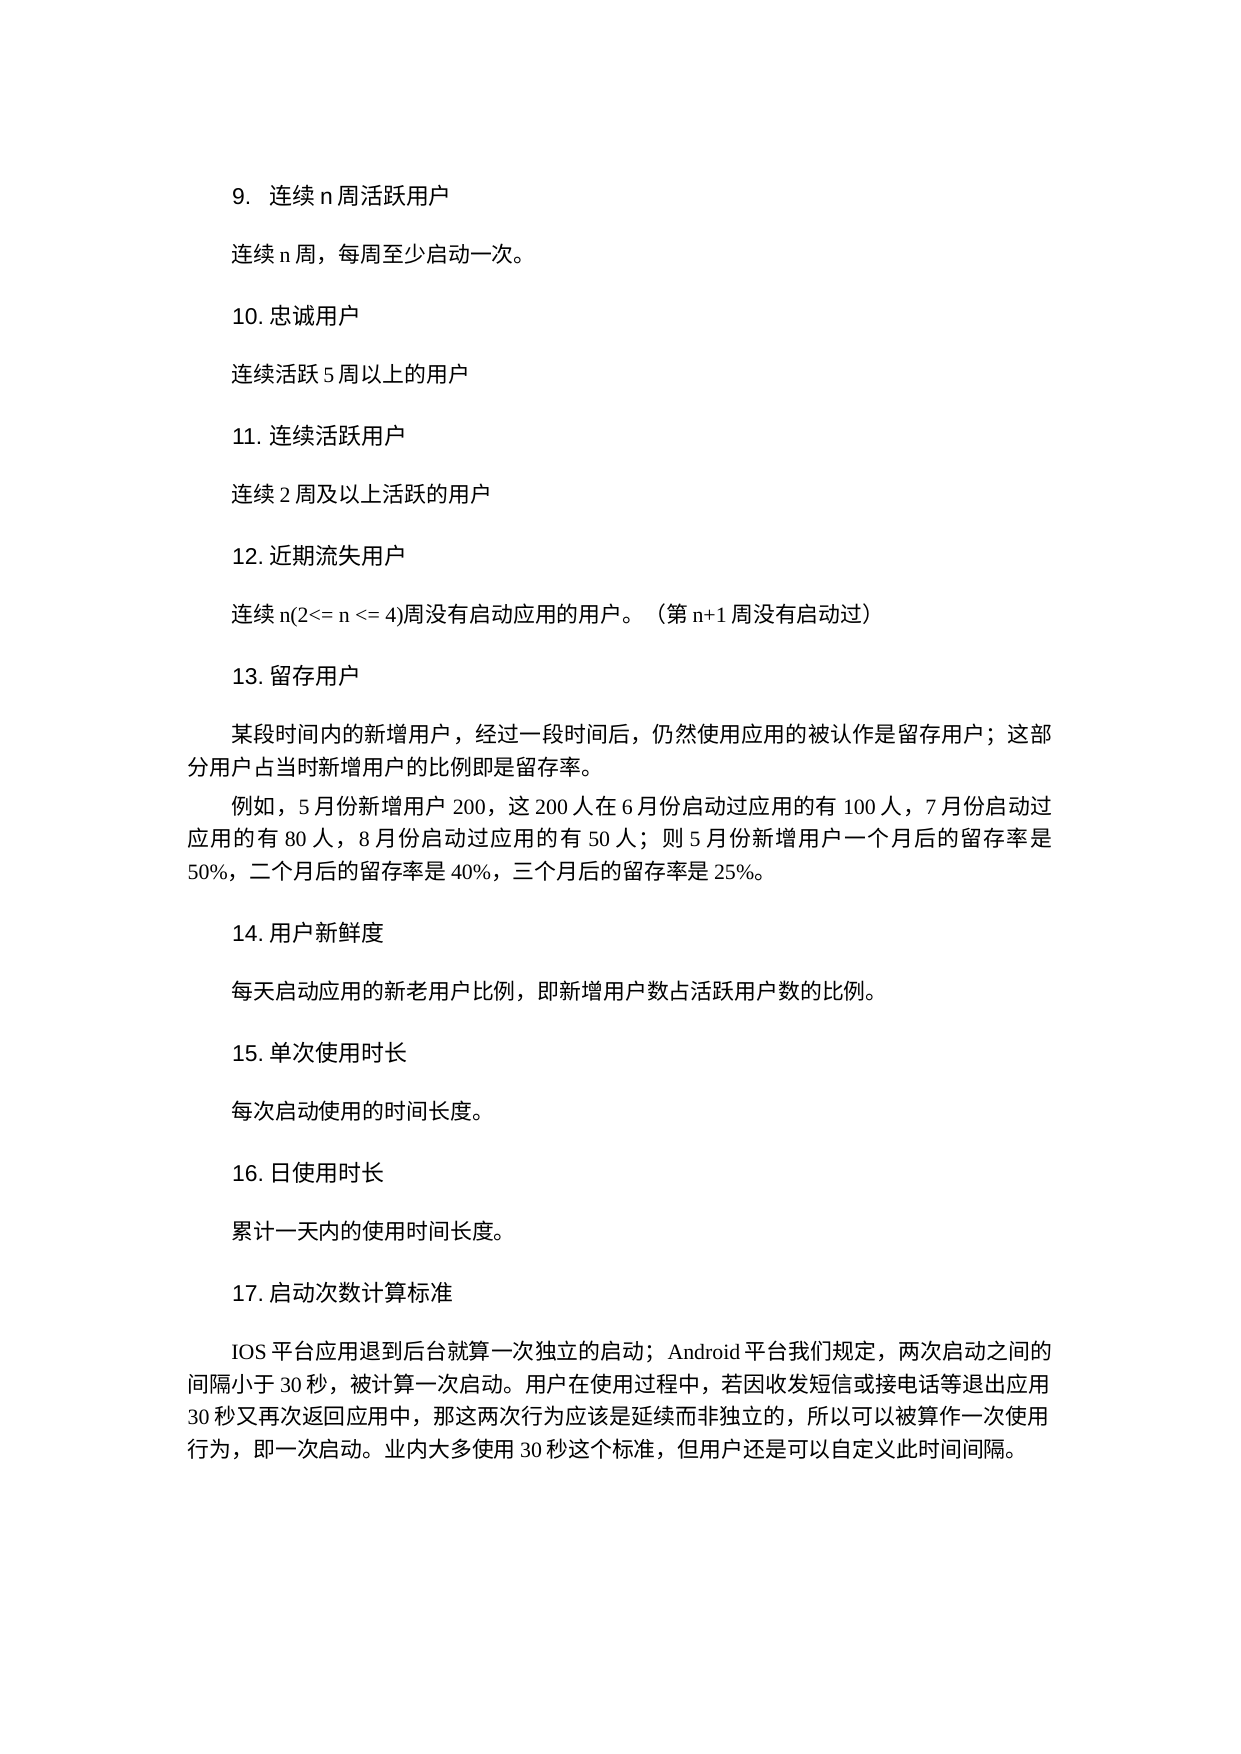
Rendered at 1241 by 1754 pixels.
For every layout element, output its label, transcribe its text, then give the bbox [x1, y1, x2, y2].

text 累计一天内的使用时间长度。 [187, 1214, 1053, 1246]
list 忠诚用户 [232, 282, 1053, 347]
text 连续n(2<= n <= 4)周没有启动应用的用户。（第n+1周没有启动过） [187, 597, 1053, 629]
text IOS平台应用退到后台就算一次独立的启动；Android平台我们规定，两次启动之间的间隔小于30秒，被计算一次启动。用户在使用过程中，若因收发短信或接电话等退出应用30秒又再次返回应用中，那这两次行为应该是延续而非独立的，所以可以被算作一次使用行为，即一次启动。业内大多使用30秒这个标准，但用户还是可以自定义此时间间隔。 [187, 1334, 1053, 1464]
text 每天启动应用的新老用户比例，即新增用户数占活跃用户数的比例。 [187, 974, 1053, 1006]
text 每次启动使用的时间长度。 [187, 1094, 1053, 1126]
list 启动次数计算标准 [232, 1259, 1053, 1324]
list 日使用时长 [232, 1139, 1053, 1204]
list 连续n周活跃用户 [232, 162, 1053, 227]
list 连续活跃用户 [232, 402, 1053, 467]
text 连续活跃5周以上的用户 [187, 357, 1053, 389]
list 留存用户 [232, 642, 1053, 707]
text 某段时间内的新增用户，经过一段时间后，仍然使用应用的被认作是留存用户；这部分用户占当时新增用户的比例即是留存率。 [187, 717, 1053, 782]
text 连续2周及以上活跃的用户 [187, 477, 1053, 509]
list 近期流失用户 [232, 522, 1053, 587]
list 单次使用时长 [232, 1019, 1053, 1084]
text 连续n周，每周至少启动一次。 [187, 237, 1053, 269]
text 例如，5月份新增用户200，这200人在6月份启动过应用的有100人，7月份启动过应用的有80人，8月份启动过应用的有50人；则5月份新增用户一个月后的留存率是50%，二个月后的留存率是40%，三个月后的留存率是25%。 [187, 788, 1053, 886]
list 用户新鲜度 [232, 899, 1053, 964]
